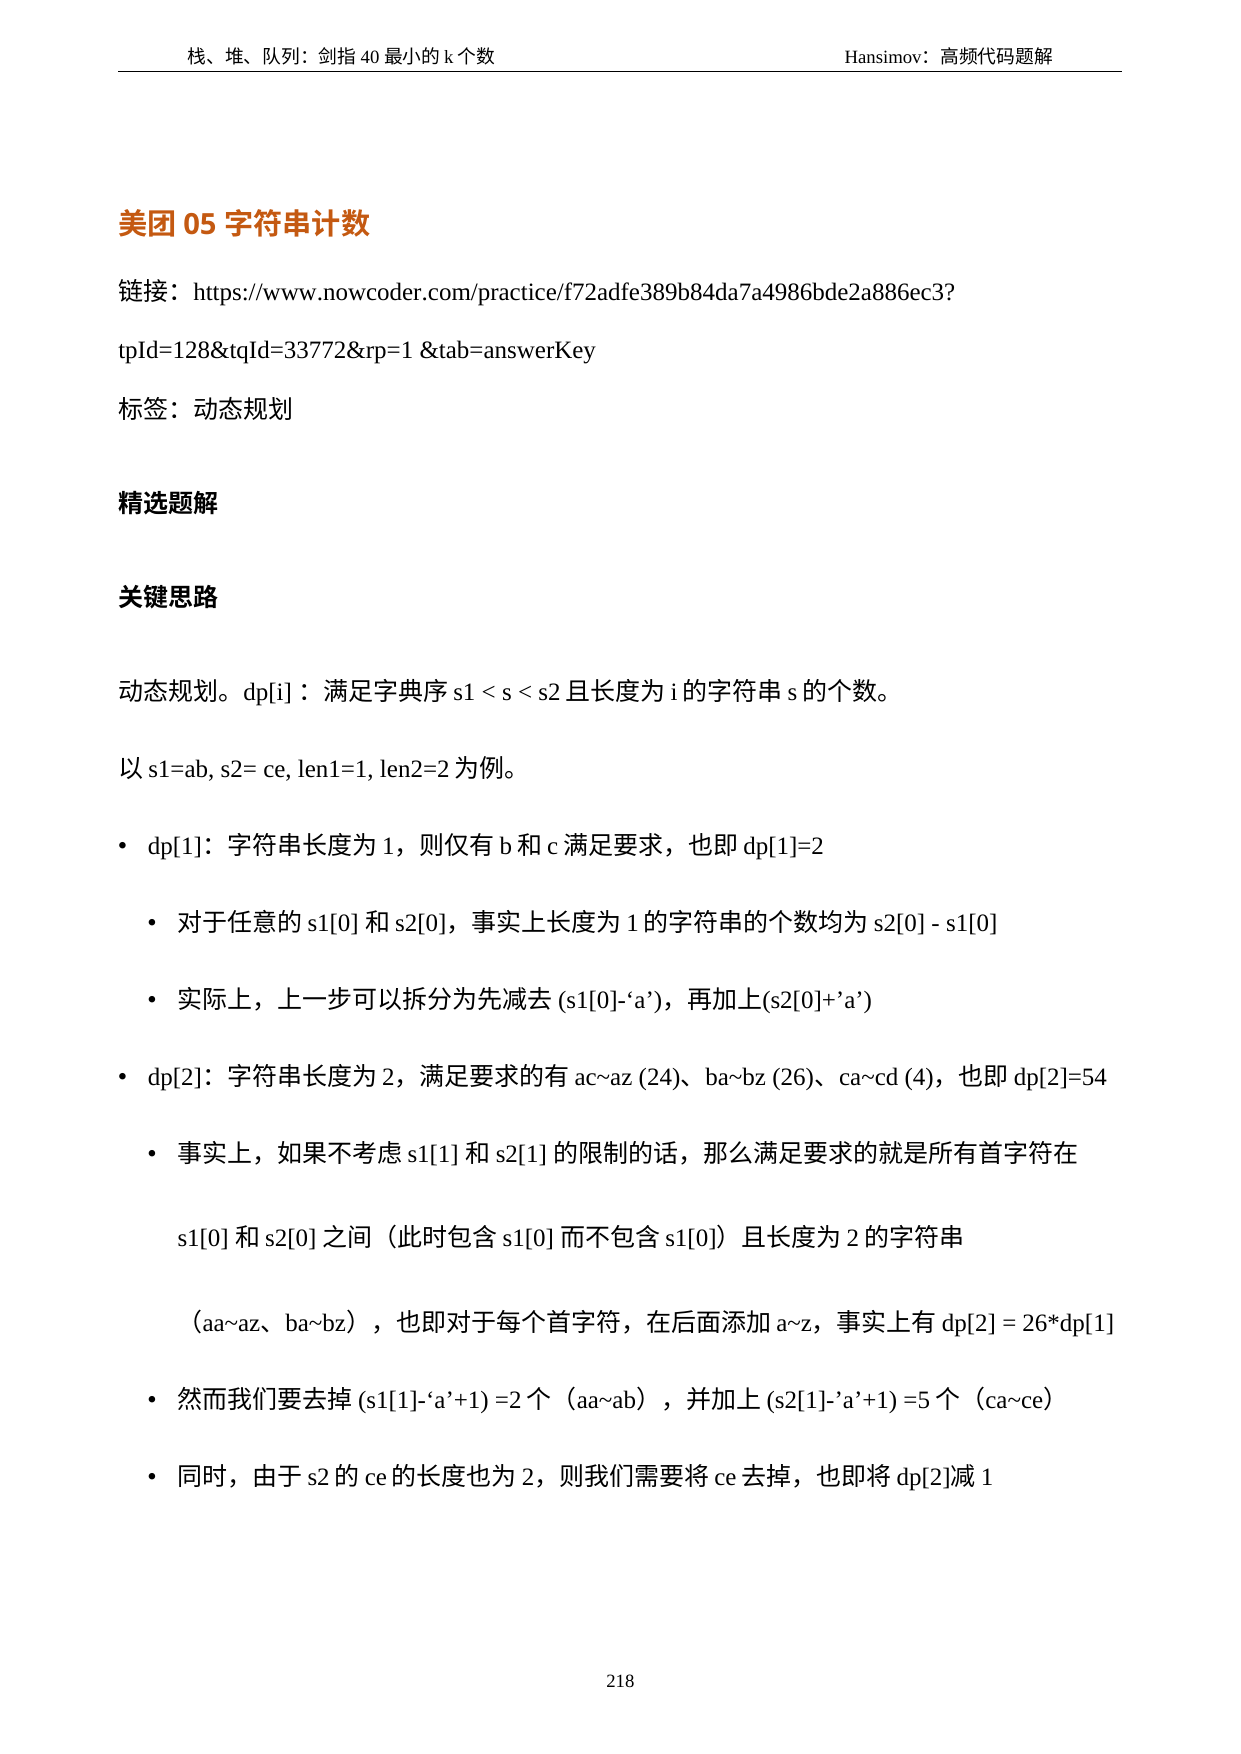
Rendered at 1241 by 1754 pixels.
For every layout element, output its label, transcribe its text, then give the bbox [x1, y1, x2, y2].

text 对于任意的s1[0] 和s2[0]，事实上长度为1的字符串的个数均为s2[0] - s1[0] [148, 886, 1122, 954]
text 以s1=ab, s2= ce, len1=1, len2=2为例。 [118, 732, 1122, 800]
text dp[2]：字符串长度为2，满足要求的有ac~az (24)、ba~bz (26)、ca~cd (4)，也即dp[2]=54 [118, 1040, 1122, 1108]
text 然而我们要去掉 (s1[1]-‘a’+1) =2个（aa~ab），并加上 (s2[1]-’a’+1) =5个（ca~ce） [148, 1364, 1122, 1432]
subtitle 美团 05 字符串计数 [118, 188, 1097, 256]
text 标签：动态规划 [118, 373, 1122, 441]
text 实际上，上一步可以拆分为先减去 (s1[0]-‘a’)，再加上(s2[0]+’a’) [148, 963, 1122, 1031]
text 动态规划。dp[i] ：满足字典序s1 < s < s2且长度为i的字符串s的个数。 [118, 655, 1122, 723]
subtitle 精选题解 [118, 467, 1097, 535]
text 同时，由于s2的ce的长度也为2，则我们需要将ce去掉，也即将dp[2]减1 [148, 1441, 1122, 1509]
text dp[1]：字符串长度为1，则仅有b和c满足要求，也即dp[1]=2 [118, 809, 1122, 877]
subtitle 关键思路 [118, 561, 1097, 629]
text 事实上，如果不考虑s1[1] 和 s2[1] 的限制的话，那么满足要求的就是所有首字符在s1[0] 和s2[0] 之间（此时包含s1[0] 而不包含s1[0]）且长度为2的字符串（aa~az、ba~bz），也即对于每个首字符，在后面添加a~z，事实上有dp[2] = 26*dp[1] [148, 1117, 1122, 1355]
text 链接：https://www.nowcoder.com/practice/f72adfe389b84da7a4986bde2a886ec3?tpId=128&tqId=33772&rp=1 &tab=answerKey [118, 256, 1122, 366]
